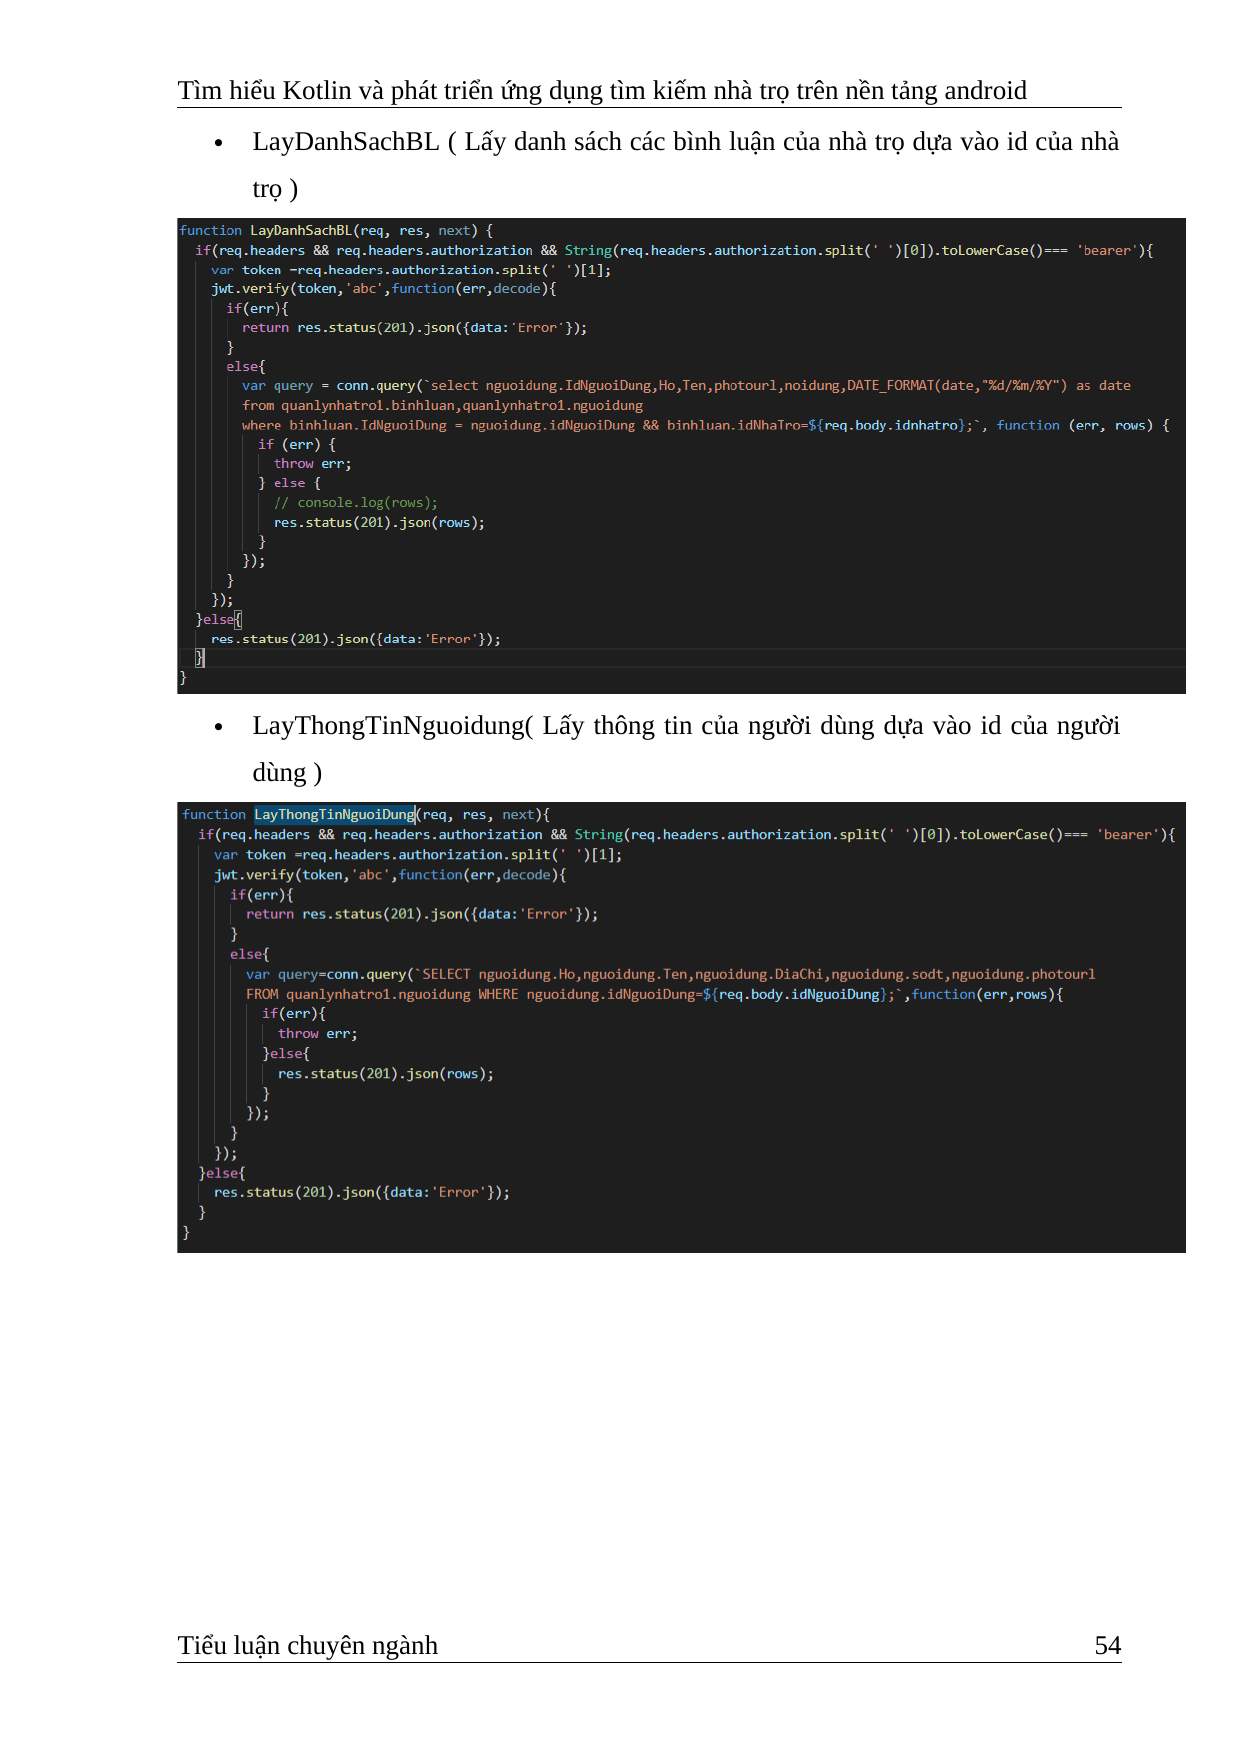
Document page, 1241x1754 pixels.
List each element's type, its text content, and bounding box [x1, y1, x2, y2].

list LayDanhSachBL ( Lấy danh sách các bình luận của nhà trọ dựa vào id của nhà trọ ) [215, 125, 1122, 203]
picture [177, 802, 1186, 1253]
picture [177, 218, 1186, 694]
list LayThongTinNguoidung( Lấy thông tin của người dùng dựa vào id của người dùng ) [215, 709, 1122, 787]
